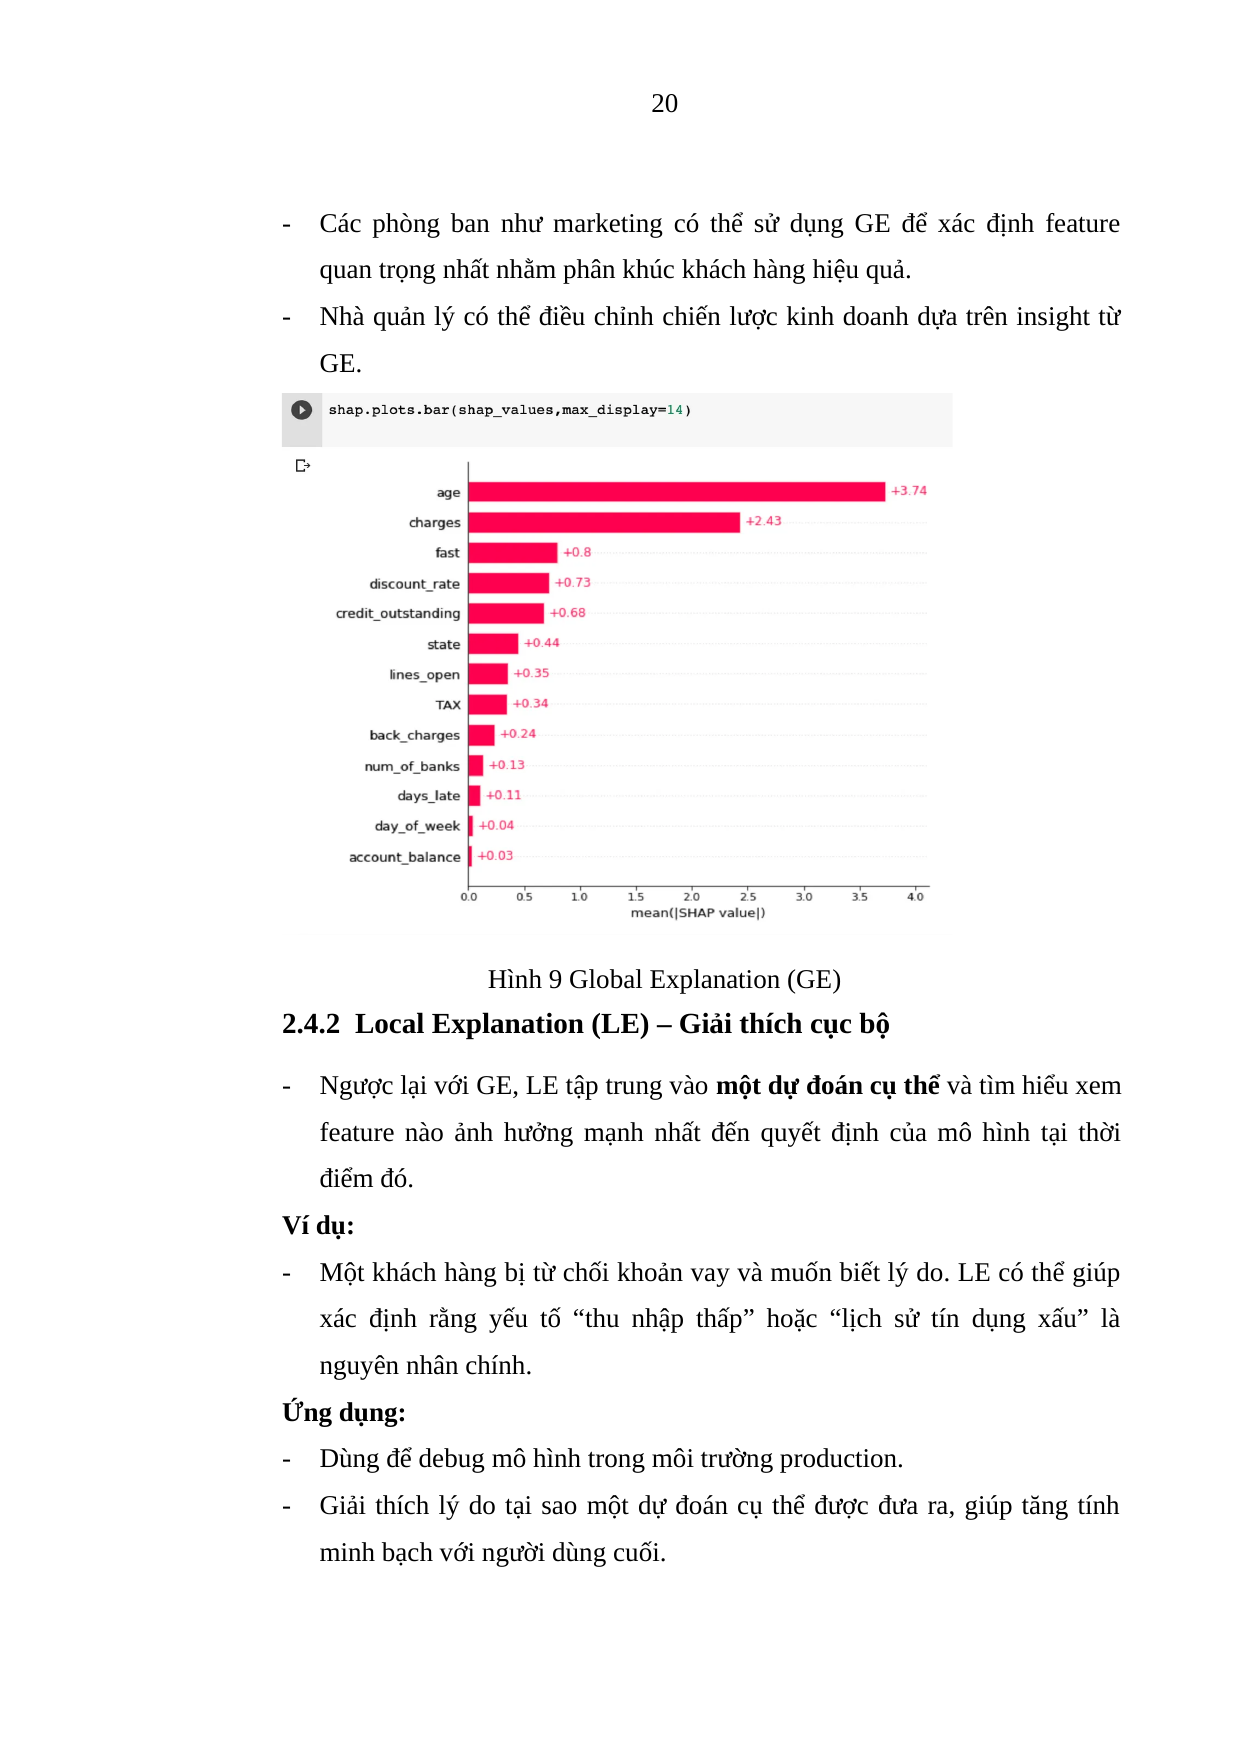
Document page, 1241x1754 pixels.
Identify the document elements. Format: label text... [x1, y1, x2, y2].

list Một khách hàng bị từ chối khoản vay và muốn biết lý do. LE có thể giúp xác định rằng yếu tố “thu nhập thấp” hoặc “lịch sử tín dụng xấu” là nguyên nhân chính. [282, 1256, 1122, 1380]
list Các phòng ban như marketing có thể sử dụng GE để xác định feature quan trọng nhất nhằm phân khúc khách hàng hiệu quả. [282, 207, 1122, 284]
list Dùng để debug mô hình trong môi trường production. [282, 1443, 1122, 1474]
list Nhà quản lý có thể điều chỉnh chiến lược kinh doanh dựa trên insight từ GE. [282, 300, 1122, 378]
list Giải thích lý do tại sao một dự đoán cụ thể được đưa ra, giúp tăng tính minh bạch với người dùng cuối. [282, 1489, 1122, 1567]
subtitle Local Explanation (LE) – Giải thích cục bộ [282, 1006, 1122, 1040]
list Ngược lại với GE, LE tập trung vào một dự đoán cụ thể và tìm hiểu xem feature nào ảnh hưởng mạnh nhất đến quyết định của mô hình tại thời điểm đó. [282, 1069, 1122, 1194]
text Ứng dụng: [207, 1396, 1122, 1427]
picture [281, 393, 953, 935]
text Ví dụ: [207, 1209, 1122, 1240]
